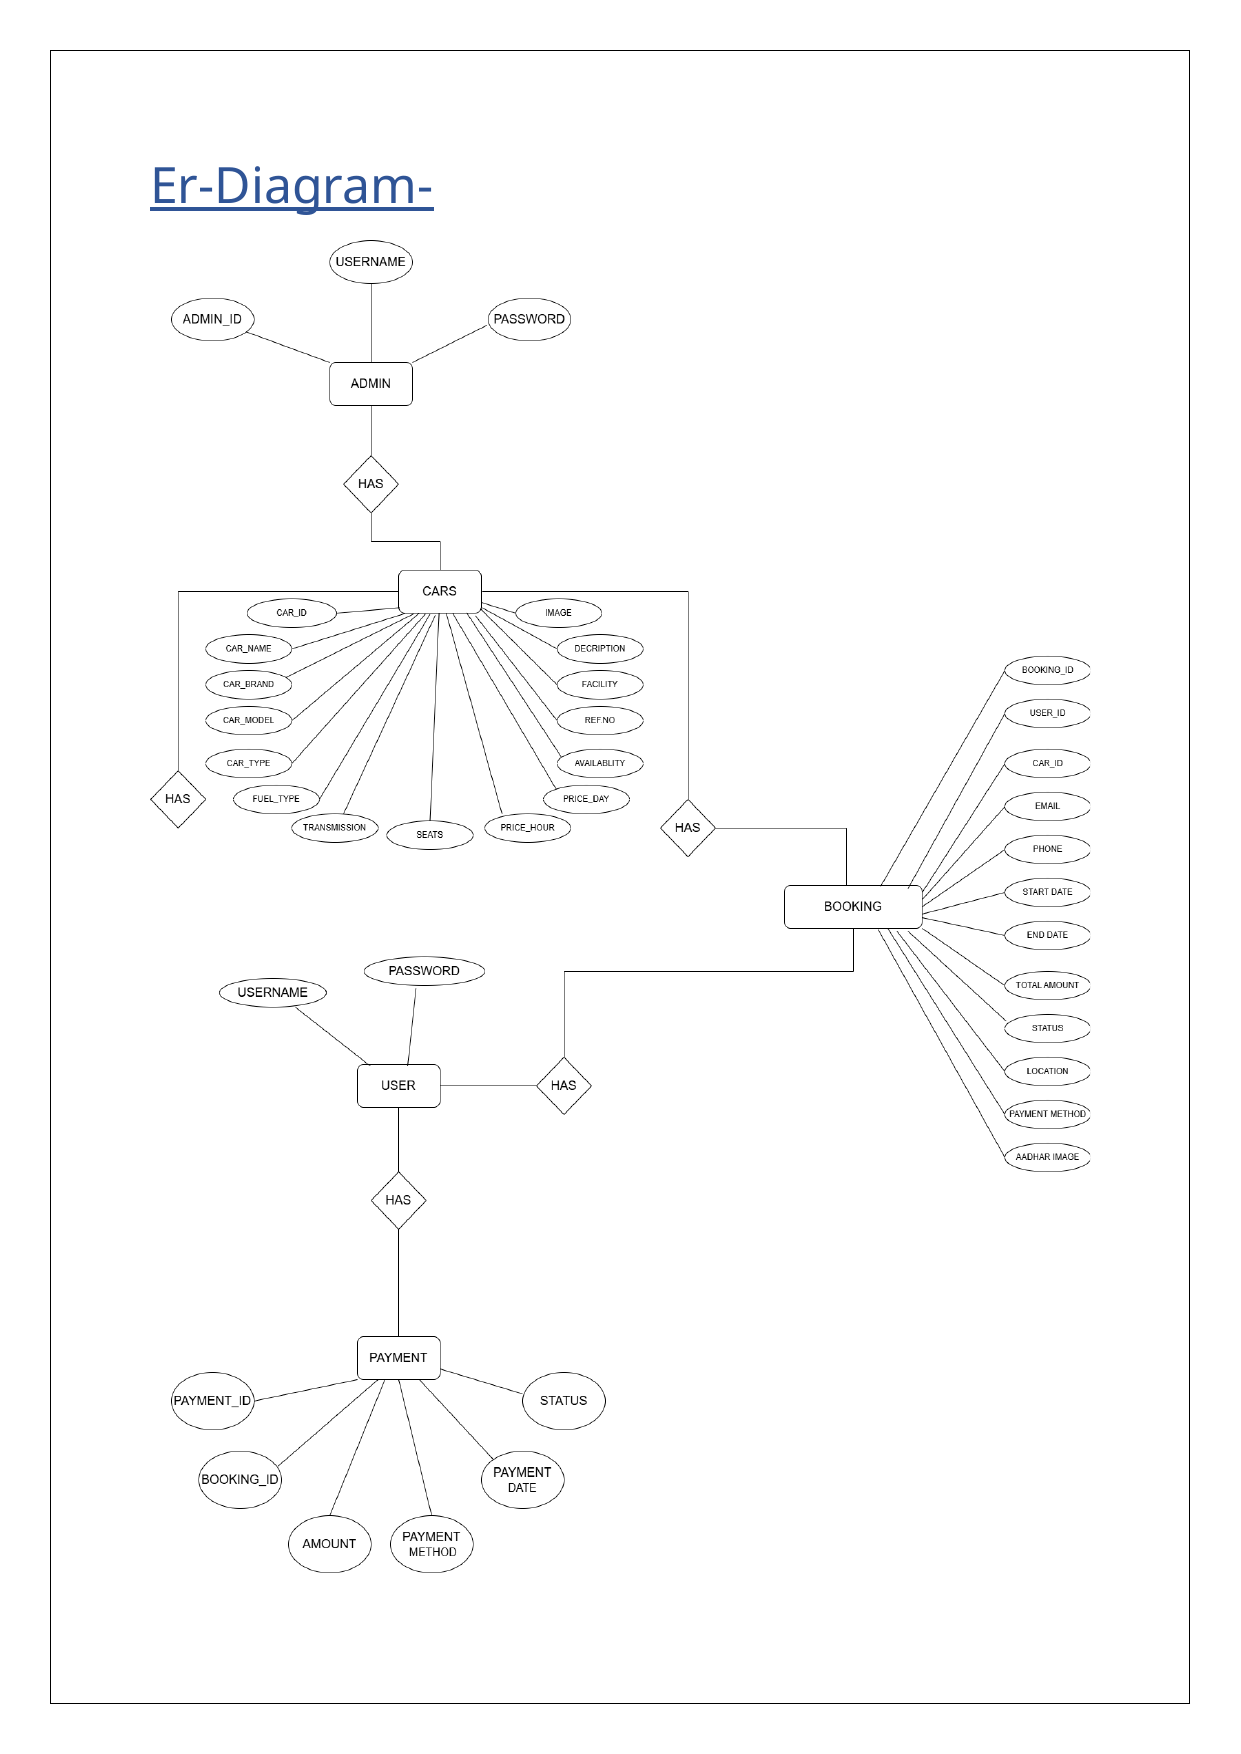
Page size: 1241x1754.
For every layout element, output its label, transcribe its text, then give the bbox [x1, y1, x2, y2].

text Er-Diagram- [150, 150, 1090, 218]
picture [150, 240, 1091, 1573]
